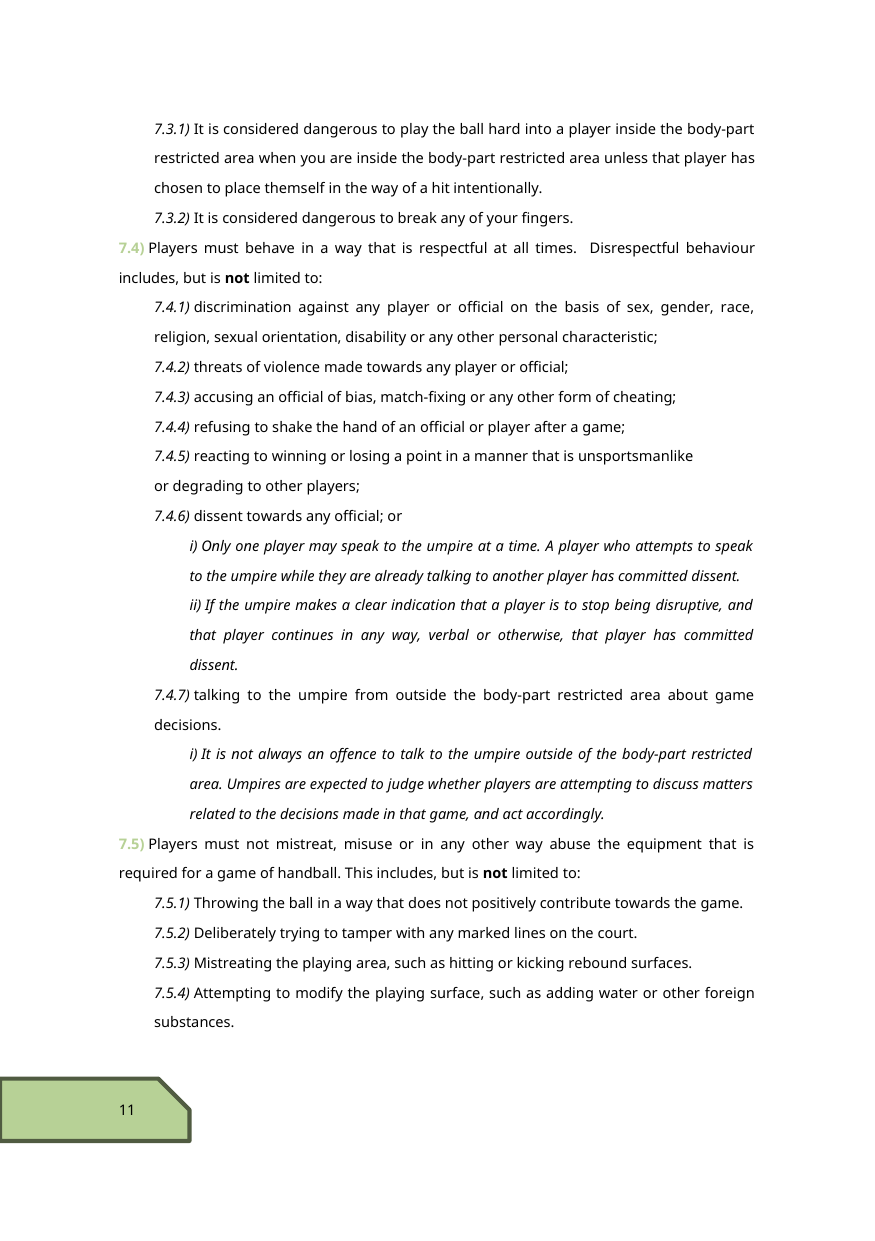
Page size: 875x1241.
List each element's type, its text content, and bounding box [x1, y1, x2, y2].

list or degrading to other players; [154, 476, 756, 496]
text Deliberately trying to tamper with any marked lines on the court. [154, 923, 756, 943]
text Throwing the ball in a way that does not positively contribute towards the game. [154, 893, 756, 913]
text accusing an official of bias, match-fixing or any other form of cheating; [154, 387, 756, 406]
text If the umpire makes a clear indication that a player is to stop being disruptive, and that player continues in any way, verbal or otherwise, that player has committed dissent. [189, 595, 756, 674]
text It is considered dangerous to break any of your fingers. [154, 208, 756, 228]
text threats of violence made towards any player or official; [154, 357, 756, 377]
text It is considered dangerous to play the ball hard into a player inside the body-part restricted area when you are inside the body-part restricted area unless that player has chosen to place themself in the way of a hit intentionally. [154, 118, 756, 198]
text Attempting to modify the playing surface, such as adding water or other foreign substances. [154, 982, 756, 1032]
text dissent towards any official; or [154, 506, 756, 526]
text Players must behave in a way that is respectful at all times. Disrespectful behaviour includes, but is not limited to: [118, 238, 756, 287]
text Mistreating the playing area, such as hitting or kicking rebound surfaces. [154, 953, 756, 972]
text It is not always an offence to talk to the umpire outside of the body-part restricted area. Umpires are expected to judge whether players are attempting to discuss matters related to the decisions made in that game, and act accordingly. [189, 744, 756, 823]
text reacting to winning or losing a point in a manner that is unsportsmanlike [154, 446, 756, 466]
text discrimination against any player or official on the basis of sex, gender, race, religion, sexual orientation, disability or any other personal characteristic; [154, 297, 756, 347]
text talking to the umpire from outside the body-part restricted area about game decisions. [154, 684, 756, 734]
text refusing to shake the hand of an official or player after a game; [154, 416, 756, 436]
text Only one player may speak to the umpire at a time. A player who attempts to speak to the umpire while they are already talking to another player has committed dissent. [189, 536, 756, 585]
text Players must not mistreat, misuse or in any other way abuse the equipment that is required for a game of handball. This includes, but is not limited to: [118, 833, 756, 883]
